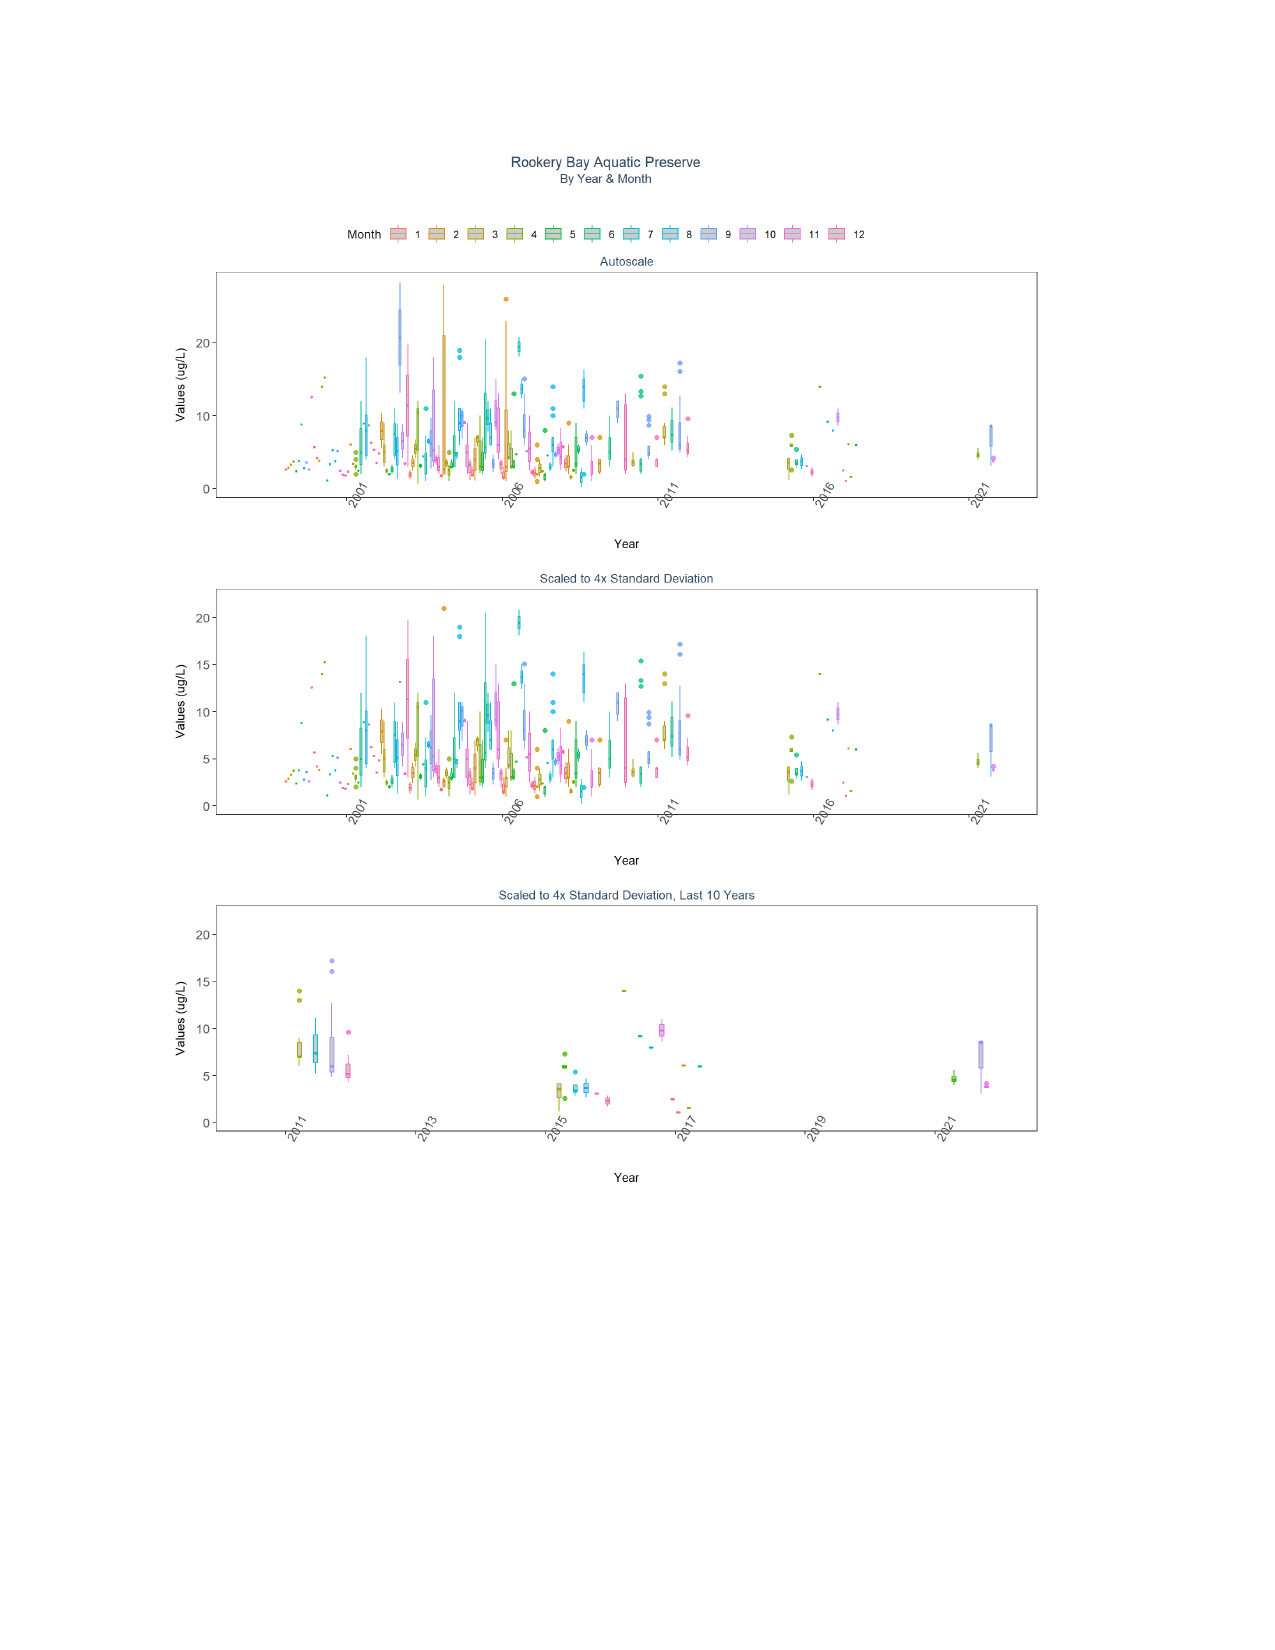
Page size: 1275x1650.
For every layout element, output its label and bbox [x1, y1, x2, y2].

picture [168, 150, 1044, 1200]
